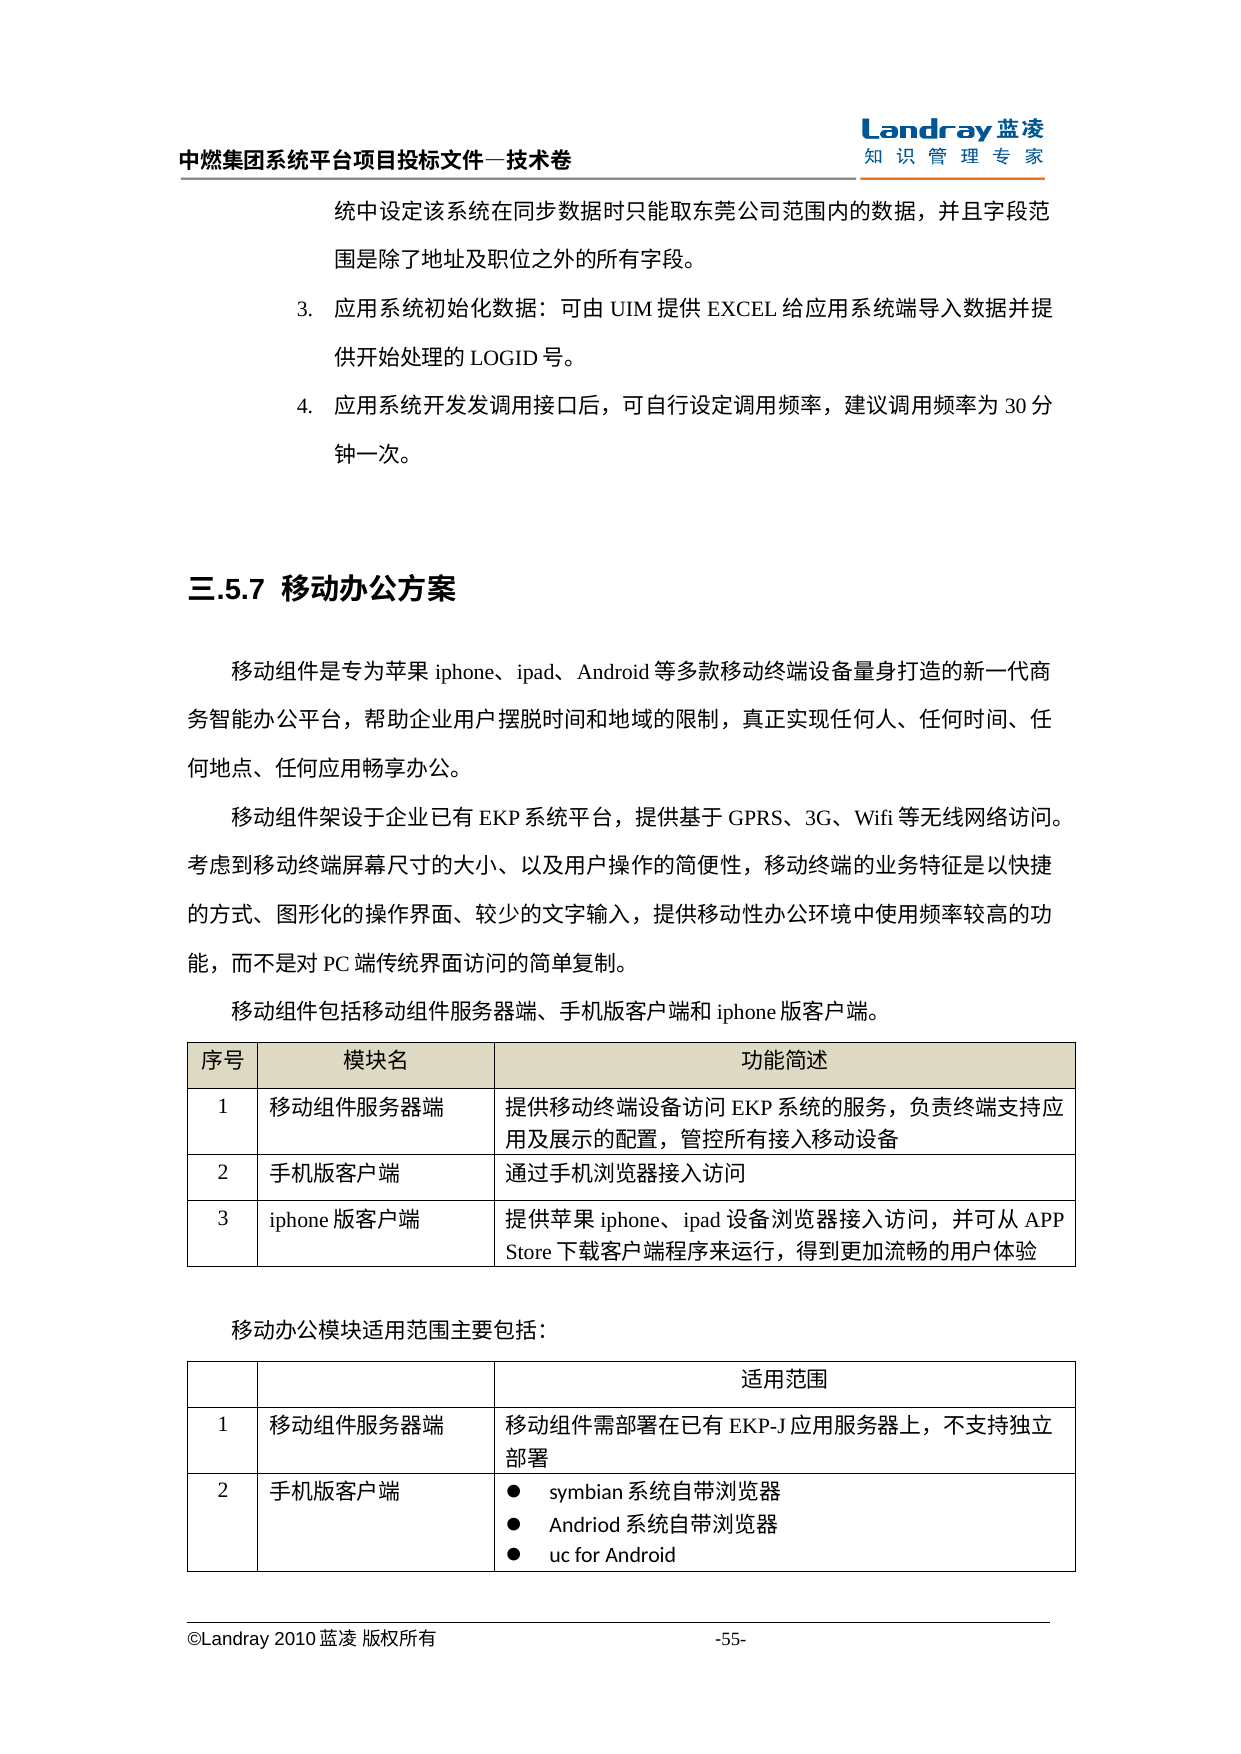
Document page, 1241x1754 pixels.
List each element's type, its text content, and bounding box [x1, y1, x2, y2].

table_cell 移动组件需部署在已有EKP-J应用服务器上，不支持独立部署 [495, 1408, 1075, 1473]
table_cell 2 [188, 1474, 257, 1571]
text 移动组件架设于企业已有EKP系统平台，提供基于GPRS、3G、Wifi等无线网络访问。考虑到移动终端屏幕尺寸的大小、以及用户操作的简便性，移动终端的业务特征是以快捷的方式、图形化的操作界面、较少的文字输入，提供移动性办公环境中使用频率较高的功能，而不是对PC端传统界面访问的简单复制。 [187, 799, 1053, 978]
list 应用系统开发发调用接口后，可自行设定调用频率，建议调用频率为30分钟一次。 [297, 387, 1053, 469]
table_cell iphone版客户端 [258, 1201, 494, 1266]
table_cell 2 [188, 1155, 257, 1200]
table_header 功能简述 [495, 1043, 1075, 1088]
table_cell 移动组件服务器端 [258, 1408, 494, 1473]
table_cell 3 [188, 1201, 257, 1266]
text 移动组件包括移动组件服务器端、手机版客户端和iphone版客户端。 [187, 994, 1053, 1026]
text 移动组件是专为苹果iphone、ipad、Android等多款移动终端设备量身打造的新一代商务智能办公平台，帮助企业用户摆脱时间和地域的限制，真正实现任何人、任何时间、任何地点、任何应用畅享办公。 [187, 653, 1053, 783]
list 应用系统可以根据自已需要告知UIM管理员所取数据的行列范围（行即指所取公司范围数据，列即指所取字段范围），举例如下：某系统只需要东莞数据，并且用户表中不需要地址及职位信息，则UIM管理员可在UIM系统中设定该系统在同步数据时只能取东莞公司范围内的数据，并且字段范围是除了地址及职位之外的所有字段。 [297, 193, 1053, 274]
table_cell 提供苹果iphone、ipad设备浏览器接入访问，并可从APP Store下载客户端程序来运行，得到更加流畅的用户体验 [495, 1201, 1075, 1266]
table_cell 手机版客户端 [258, 1474, 494, 1571]
table_cell 通过手机浏览器接入访问 [495, 1155, 1075, 1200]
table_header [258, 1362, 494, 1407]
table_cell 1 [188, 1089, 257, 1154]
table_cell symbian系统自带浏览器 Andriod系统自带浏览器 uc for Android uc for nokia symbian Opera Mini for blackberry Opera Mini for windows mobile …… [495, 1474, 1075, 1571]
table_cell 1 [188, 1408, 257, 1473]
table_cell 移动组件服务器端 [258, 1089, 494, 1154]
table_header 适用范围 [495, 1362, 1075, 1407]
table_header 序号 [188, 1043, 257, 1088]
subtitle 移动办公方案 [187, 554, 1053, 619]
table_header [188, 1362, 257, 1407]
text 移动办公模块适用范围主要包括： [187, 1312, 1053, 1345]
table_cell 手机版客户端 [258, 1155, 494, 1200]
table_cell 提供移动终端设备访问EKP系统的服务，负责终端支持应用及展示的配置，管控所有接入移动设备 [495, 1089, 1075, 1154]
picture [180, 118, 1045, 180]
table_header 模块名 [258, 1043, 494, 1088]
list 应用系统初始化数据：可由UIM提供EXCEL给应用系统端导入数据并提供开始处理的LOGID号。 [297, 290, 1053, 372]
